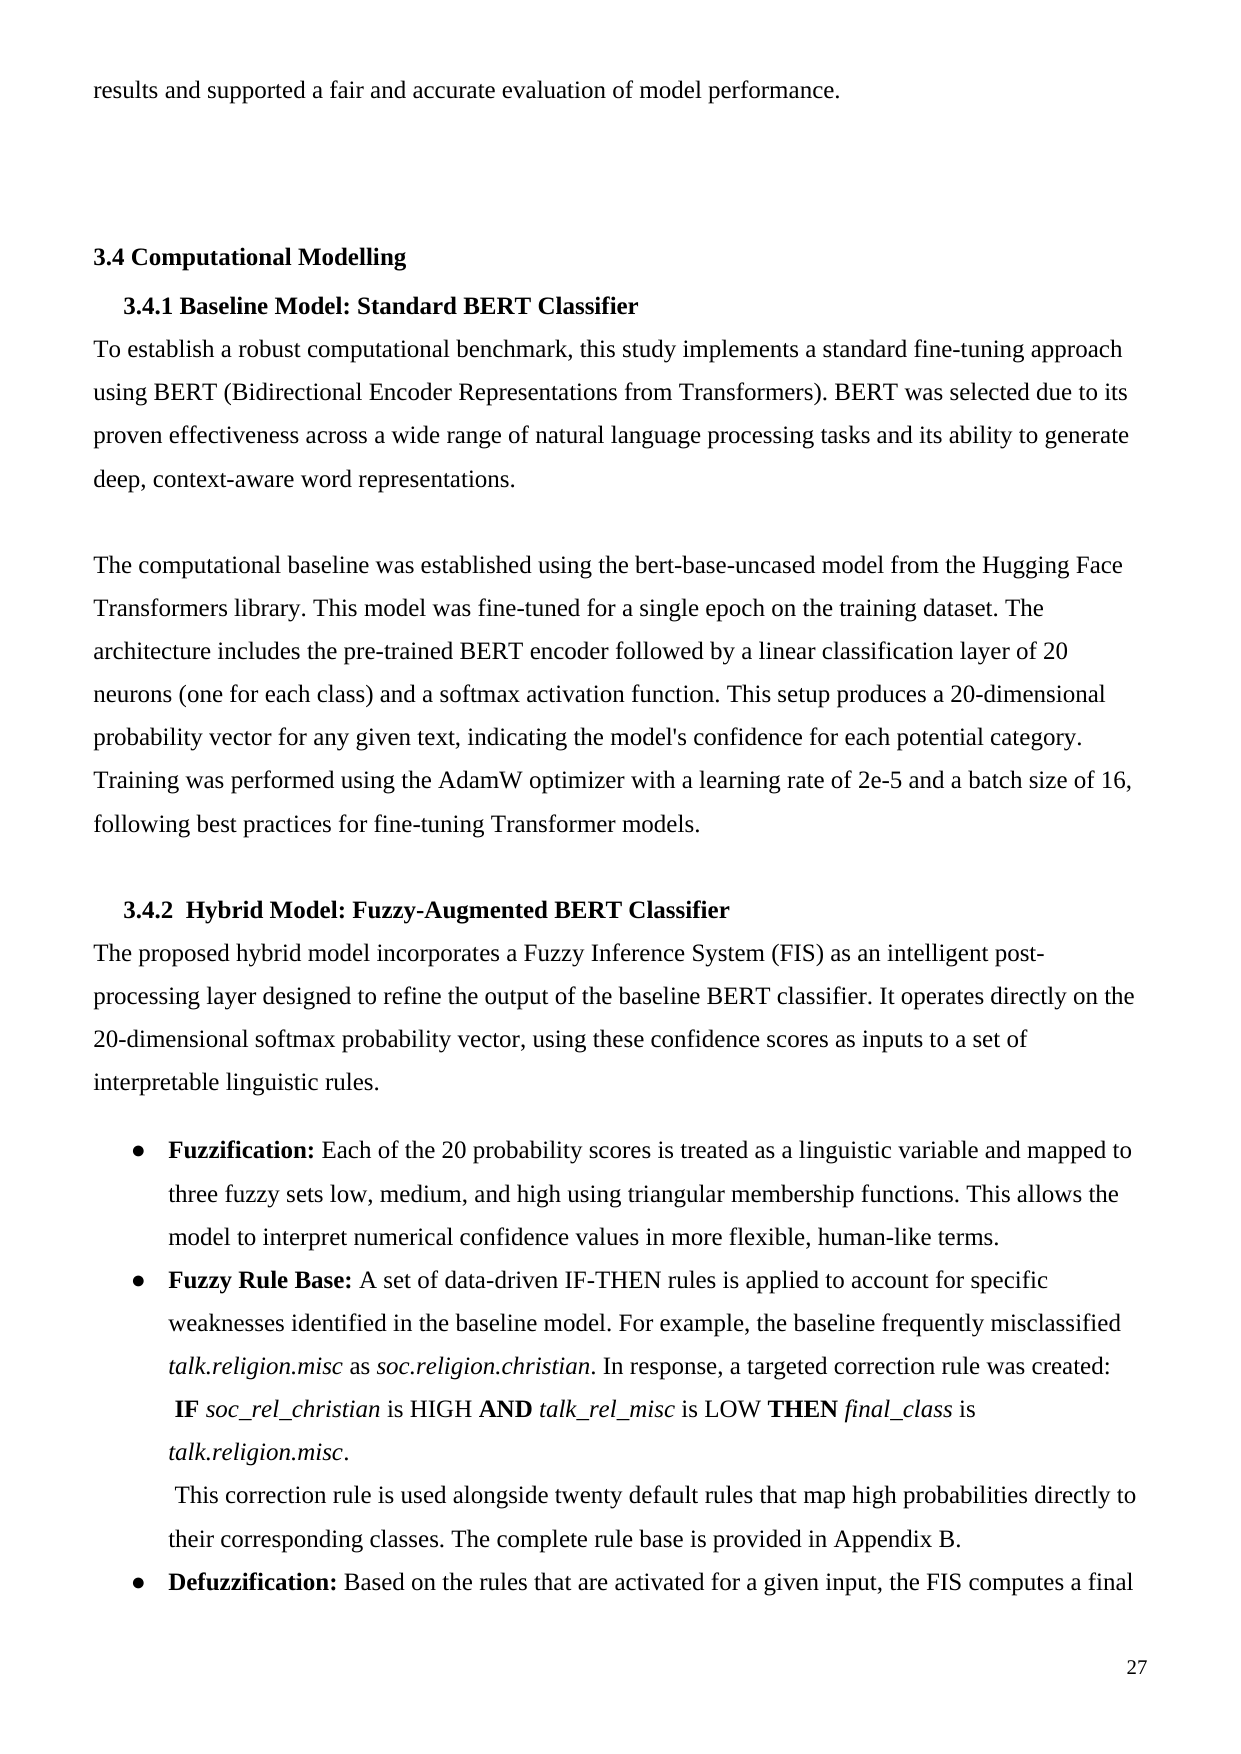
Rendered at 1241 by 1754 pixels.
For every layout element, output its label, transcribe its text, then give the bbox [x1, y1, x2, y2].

list Fuzzy Rule Base: A set of data-driven IF-THEN rules is applied to account for specific weaknesses identified in the baseline model. For example, the baseline frequently misclassified talk.religion.misc as soc.religion.christian. In response, a targeted correction rule was created: IF soc_rel_christian is HIGH AND talk_rel_misc is LOW THEN final_class is talk.religion.misc. This correction rule is used alongside twenty default rules that map high probabilities directly to their corresponding classes. The complete rule base is provided in Appendix B. [131, 1265, 1147, 1552]
subtitle 3.4.1 Baseline Model: Standard BERT Classifier [93, 291, 1168, 320]
subtitle 3.4.2 Hybrid Model: Fuzzy-Augmented BERT Classifier [93, 895, 1168, 924]
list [131, 1567, 1147, 1596]
text The computational baseline was established using the bert-base-uncased model from the Hugging Face Transformers library. This model was fine-tuned for a single epoch on the training dataset. The architecture includes the pre-trained BERT encoder followed by a linear classification layer of 20 neurons (one for each class) and a softmax activation function. This setup produces a 20-dimensional probability vector for any given text, indicating the model's confidence for each potential category. Training was performed using the AdamW optimizer with a learning rate of 2e-5 and a batch size of 16, following best practices for fine-tuning Transformer models. [93, 550, 1147, 837]
subtitle 3.4 Computational Modelling [93, 242, 1168, 271]
text To establish a robust computational benchmark, this study implements a standard fine-tuning approach using BERT (Bidirectional Encoder Representations from Transformers). BERT was selected due to its proven effectiveness across a wide range of natural language processing tasks and its ability to generate deep, context-aware word representations. [93, 334, 1147, 492]
text The proposed hybrid model incorporates a Fuzzy Inference System (FIS) as an intelligent post-processing layer designed to refine the output of the baseline BERT classifier. It operates directly on the 20-dimensional softmax probability vector, using these confidence scores as inputs to a set of interpretable linguistic rules. [93, 938, 1147, 1096]
list Fuzzification: Each of the 20 probability scores is treated as a linguistic variable and mapped to three fuzzy sets low, medium, and high using triangular membership functions. This allows the model to interpret numerical confidence values in more flexible, human-like terms. [131, 1136, 1147, 1251]
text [93, 75, 1147, 104]
